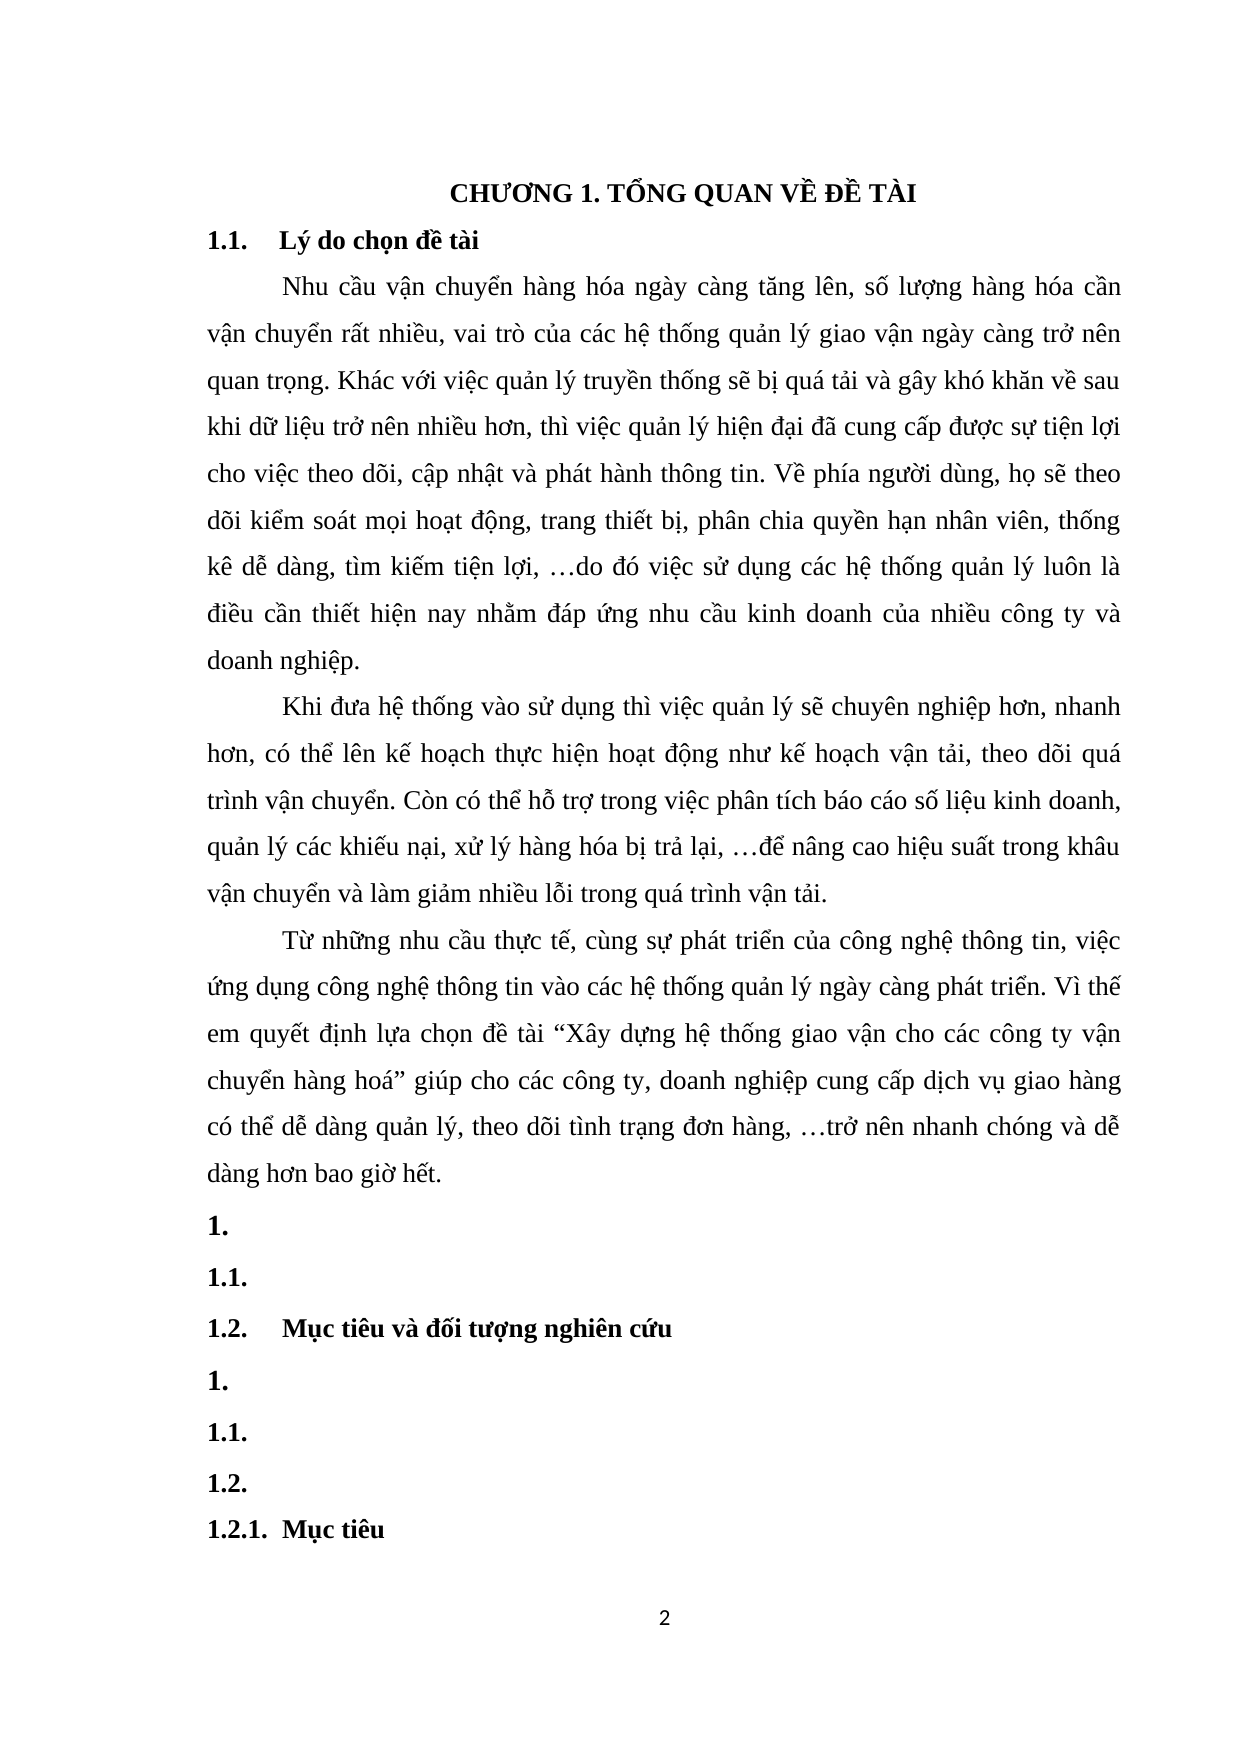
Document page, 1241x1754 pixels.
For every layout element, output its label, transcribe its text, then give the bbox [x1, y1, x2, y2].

subtitle Mục tiêu và đối tượng nghiên cứu [207, 1312, 1122, 1343]
subtitle CHƯƠNG 1. TỔNG QUAN VỀ ĐỀ TÀI [244, 177, 1122, 208]
subtitle Lý do chọn đề tài [207, 224, 1122, 255]
text Khi đưa hệ thống vào sử dụng thì việc quản lý sẽ chuyên nghiệp hơn, nhanh hơn, có thể lên kế hoạch thực hiện hoạt động như kế hoạch vận tải, theo dõi quá trình vận chuyển. Còn có thể hỗ trợ trong việc phân tích báo cáo số liệu kinh doanh, quản lý các khiếu nại, xử lý hàng hóa bị trả lại, …để nâng cao hiệu suất trong khâu vận chuyển và làm giảm nhiều lỗi trong quá trình vận tải. [207, 691, 1122, 908]
text Nhu cầu vận chuyển hàng hóa ngày càng tăng lên, số lượng hàng hóa cần vận chuyển rất nhiều, vai trò của các hệ thống quản lý giao vận ngày càng trở nên quan trọng. Khác với việc quản lý truyền thống sẽ bị quá tải và gây khó khăn về sau khi dữ liệu trở nên nhiều hơn, thì việc quản lý hiện đại đã cung cấp được sự tiện lợi cho việc theo dõi, cập nhật và phát hành thông tin. Về phía người dùng, họ sẽ theo dõi kiểm soát mọi hoạt động, trang thiết bị, phân chia quyền hạn nhân viên, thống kê dễ dàng, tìm kiếm tiện lợi, …do đó việc sử dụng các hệ thống quản lý luôn là điều cần thiết hiện nay nhằm đáp ứng nhu cầu kinh doanh của nhiều công ty và doanh nghiệp. [207, 271, 1122, 675]
text Từ những nhu cầu thực tế, cùng sự phát triển của công nghệ thông tin, việc ứng dụng công nghệ thông tin vào các hệ thống quản lý ngày càng phát triển. Vì thế em quyết định lựa chọn đề tài “Xây dựng hệ thống giao vận cho các công ty vận chuyển hàng hoá” giúp cho các công ty, doanh nghiệp cung cấp dịch vụ giao hàng có thể dễ dàng quản lý, theo dõi tình trạng đơn hàng, …trở nên nhanh chóng và dễ dàng hơn bao giờ hết. [207, 924, 1122, 1188]
list Mục tiêu [207, 1514, 1122, 1545]
